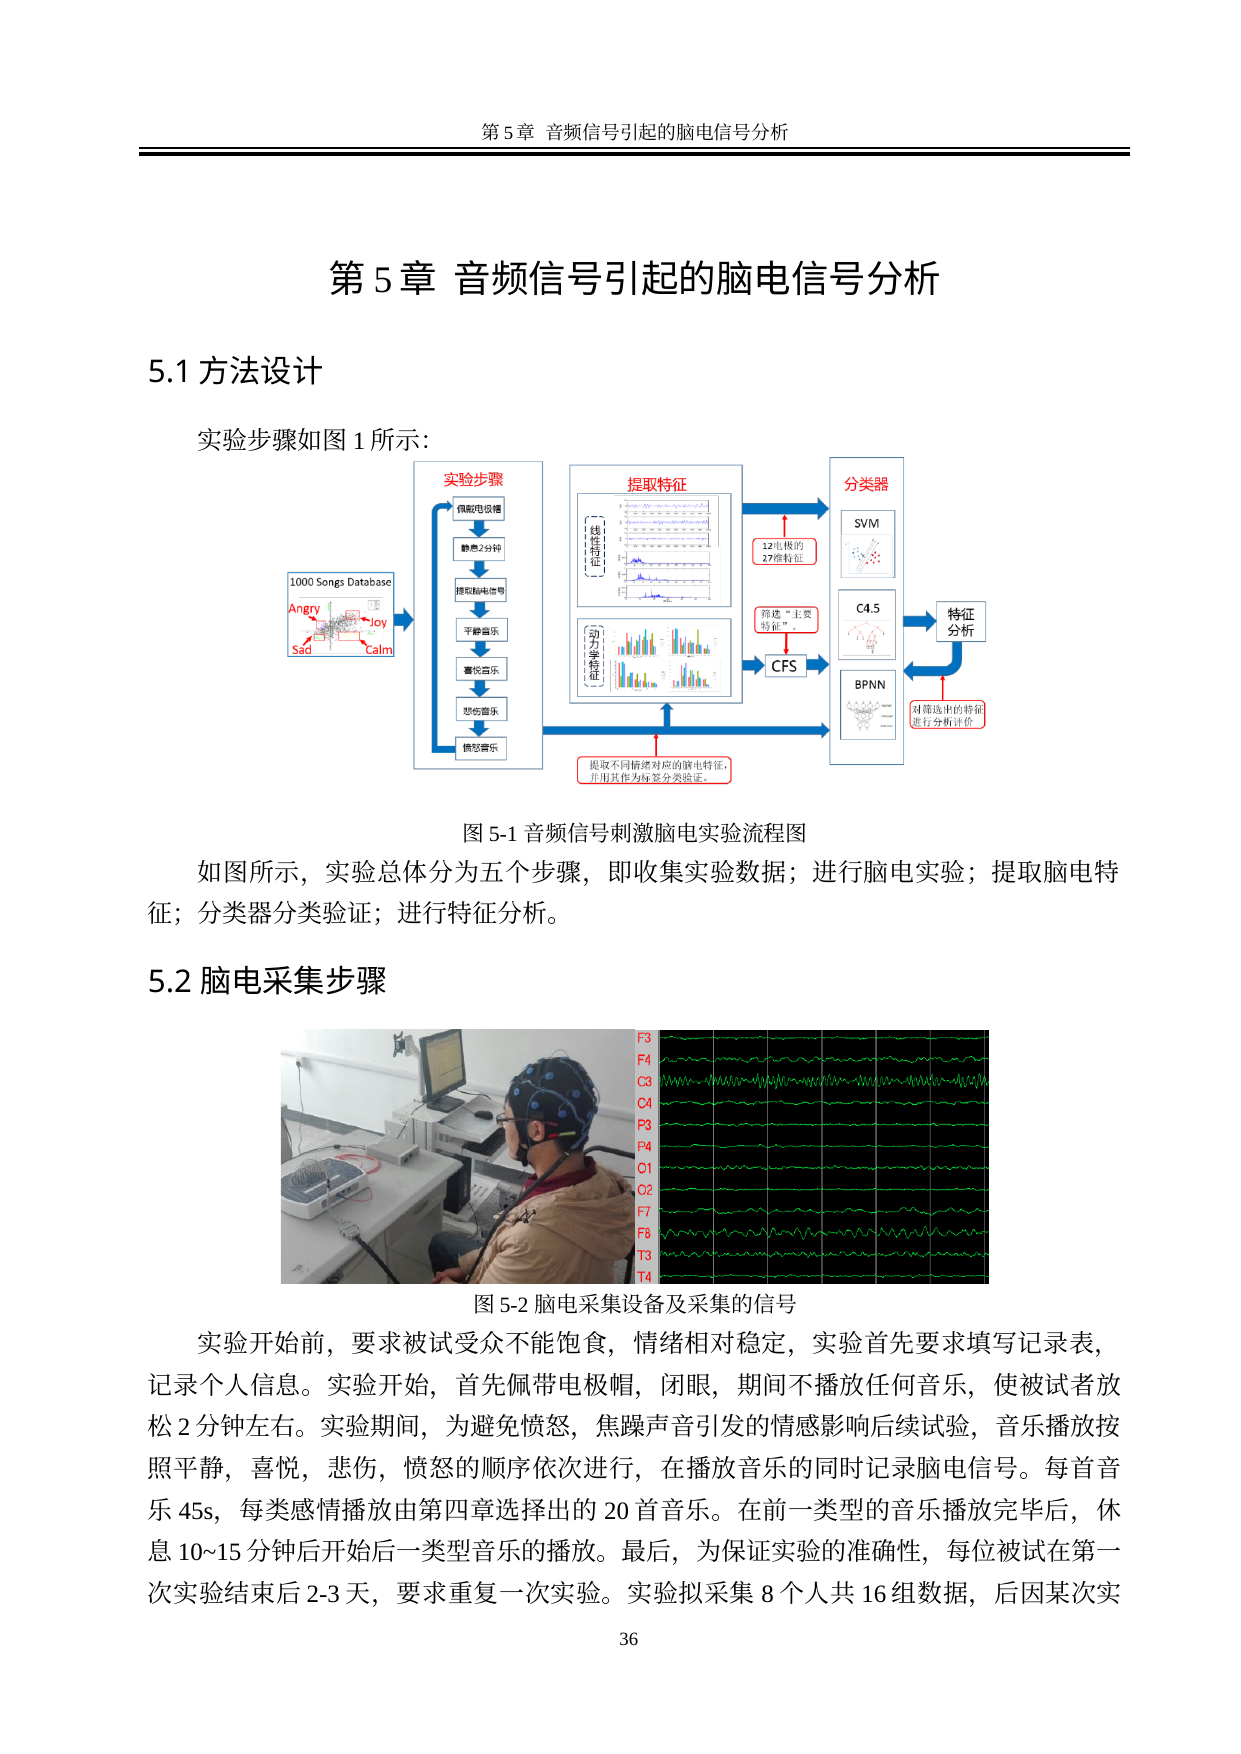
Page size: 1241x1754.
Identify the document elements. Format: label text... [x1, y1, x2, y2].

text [148, 1319, 1122, 1611]
text 实验步骤如图1所示： [148, 416, 1122, 458]
text 图5-1 音频信号刺激脑电实验流程图 [148, 815, 1122, 848]
subtitle 5.2 脑电采集步骤 [148, 956, 1122, 1002]
text 图5-2 脑电采集设备及采集的信号 [148, 1287, 1122, 1319]
picture [280, 457, 990, 789]
text 如图所示，实验总体分为五个步骤，即收集实验数据；进行脑电实验；提取脑电特征；分类器分类验证；进行特征分析。 [148, 848, 1122, 931]
subtitle 第5章 音频信号引起的脑电信号分析 [148, 243, 1122, 308]
picture [280, 1029, 989, 1284]
subtitle 5.1方法设计 [148, 346, 1122, 391]
